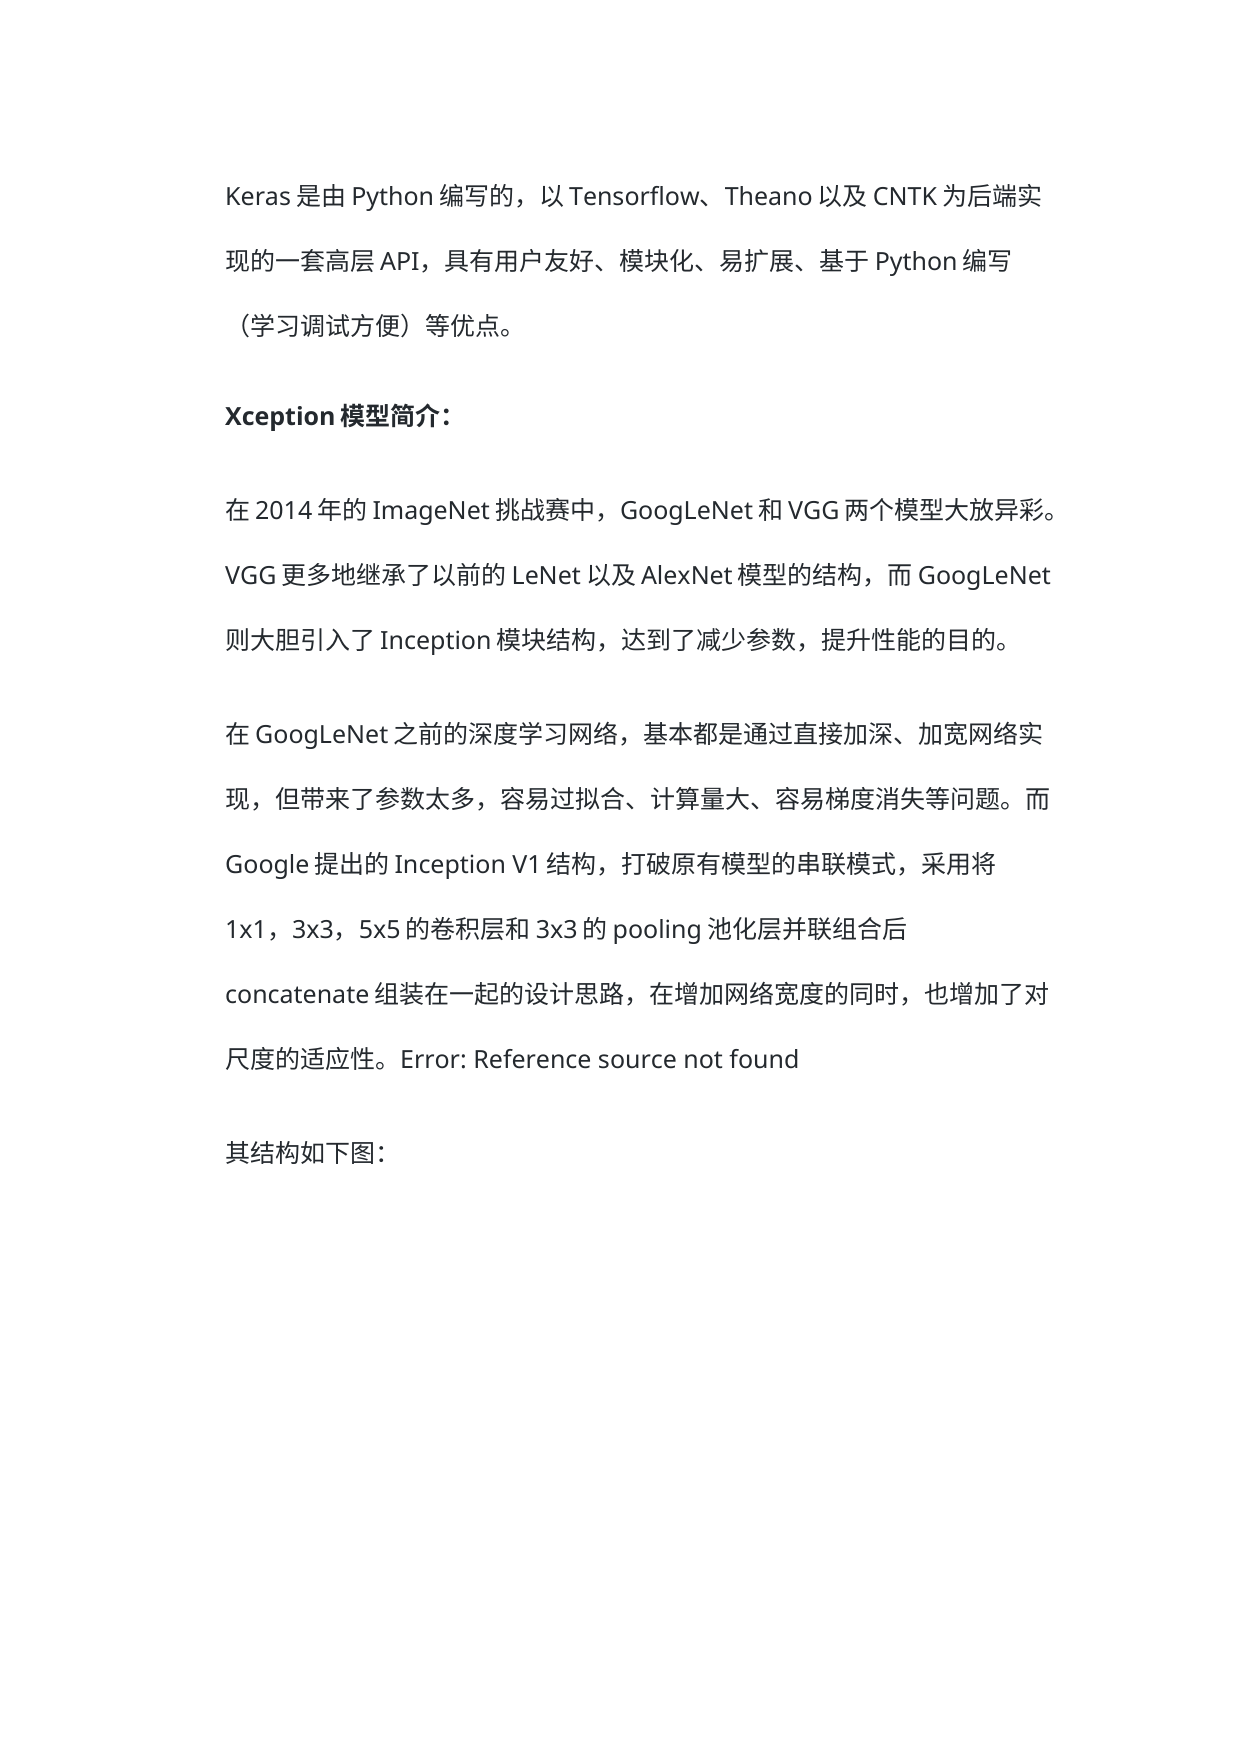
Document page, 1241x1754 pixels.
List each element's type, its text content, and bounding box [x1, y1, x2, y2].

text 在2014年的ImageNet挑战赛中，GoogLeNet和VGG两个模型大放异彩。VGG更多地继承了以前的LeNet以及AlexNet模型的结构，而GoogLeNet则大胆引入了Inception模块结构，达到了减少参数，提升性能的目的。 [225, 476, 1053, 671]
text Keras是由Python编写的，以Tensorflow、Theano以及CNTK为后端实现的一套高层API，具有用户友好、模块化、易扩展、基于Python编写（学习调试方便）等优点。 [225, 162, 1053, 357]
text 其结构如下图： [225, 1119, 1053, 1184]
text Xception模型简介： [225, 382, 1053, 447]
